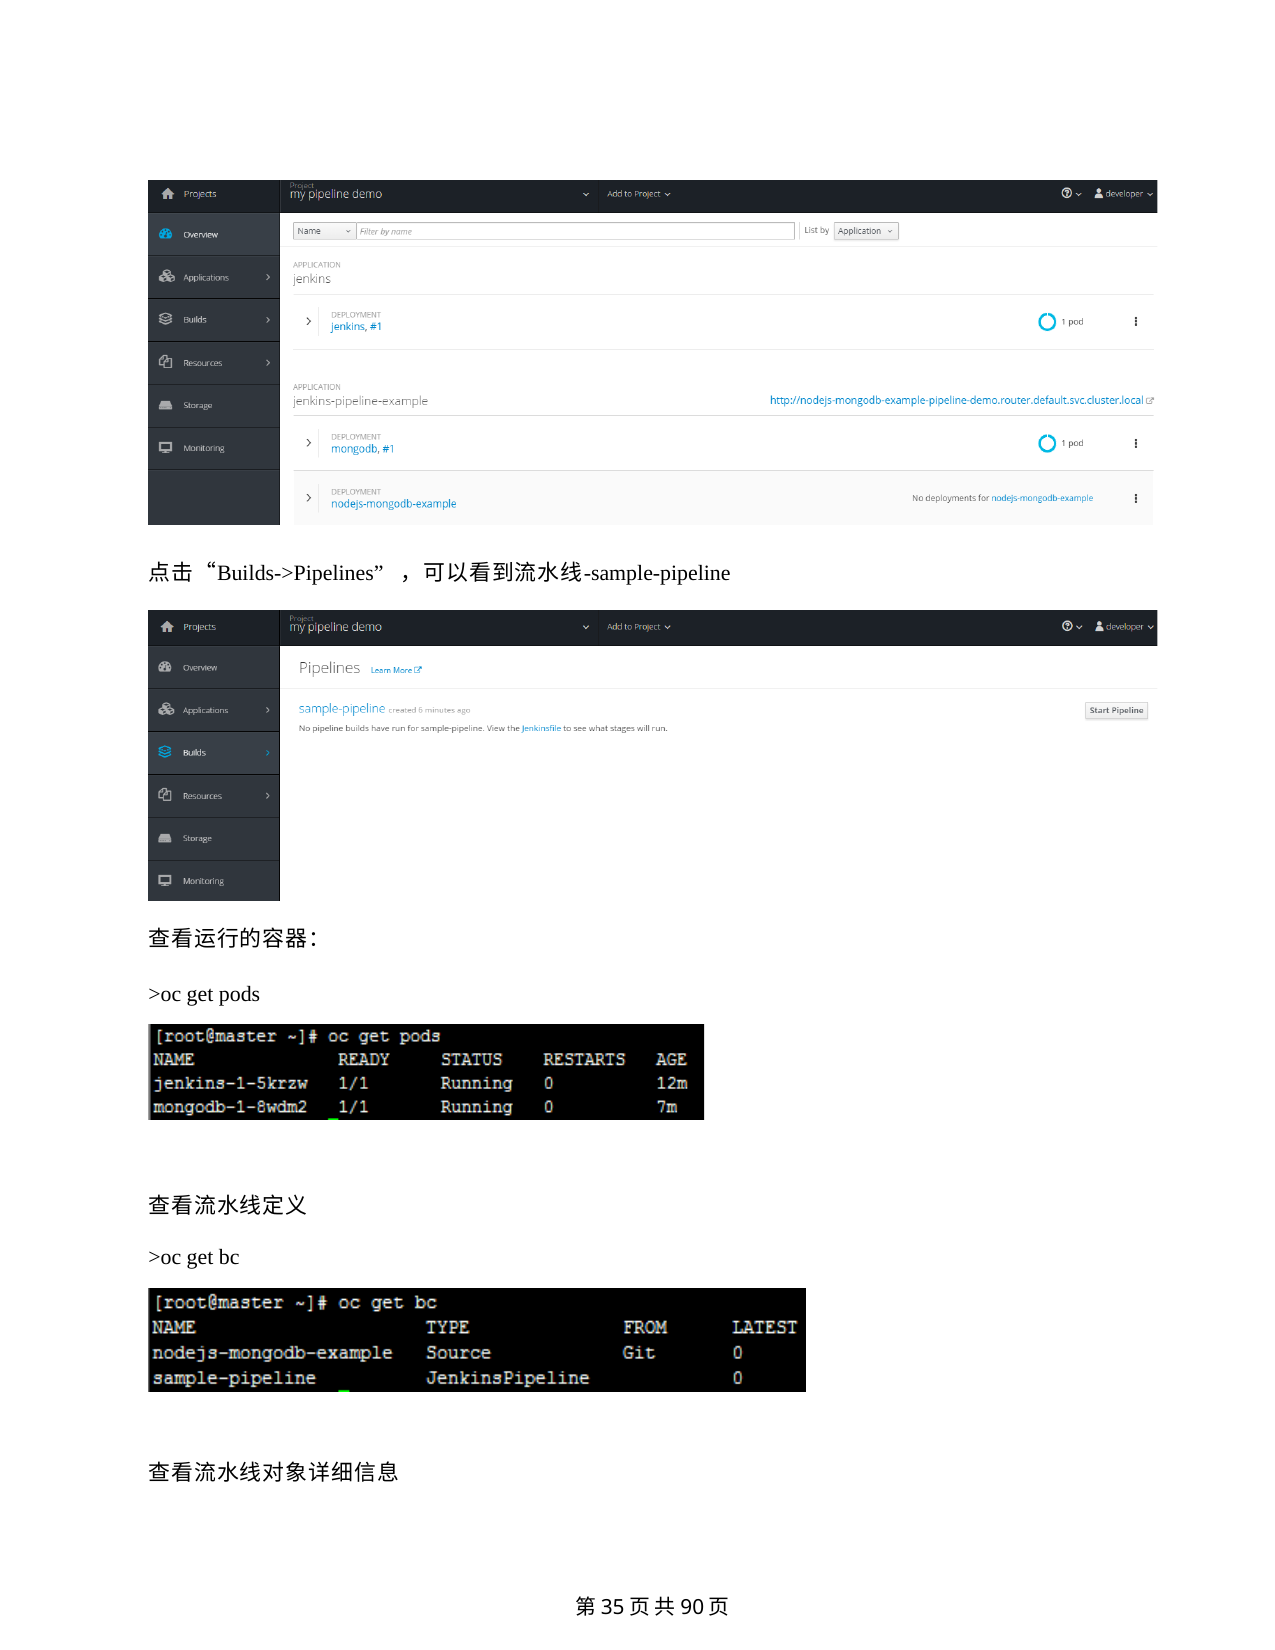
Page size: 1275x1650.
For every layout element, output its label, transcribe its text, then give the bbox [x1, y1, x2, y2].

text >oc get bc [148, 1238, 1156, 1276]
picture [148, 180, 1158, 525]
text 查看流水线对象详细信息 [148, 1452, 1156, 1490]
picture [148, 1024, 705, 1120]
text 查看流水线定义 [148, 1185, 1156, 1222]
text 点击“Builds->Pipelines”，可以看到流水线-sample-pipeline [148, 552, 1156, 590]
picture [148, 1288, 806, 1392]
picture [148, 610, 1158, 901]
text 查看运行的容器： >oc get pods [148, 918, 1156, 1012]
